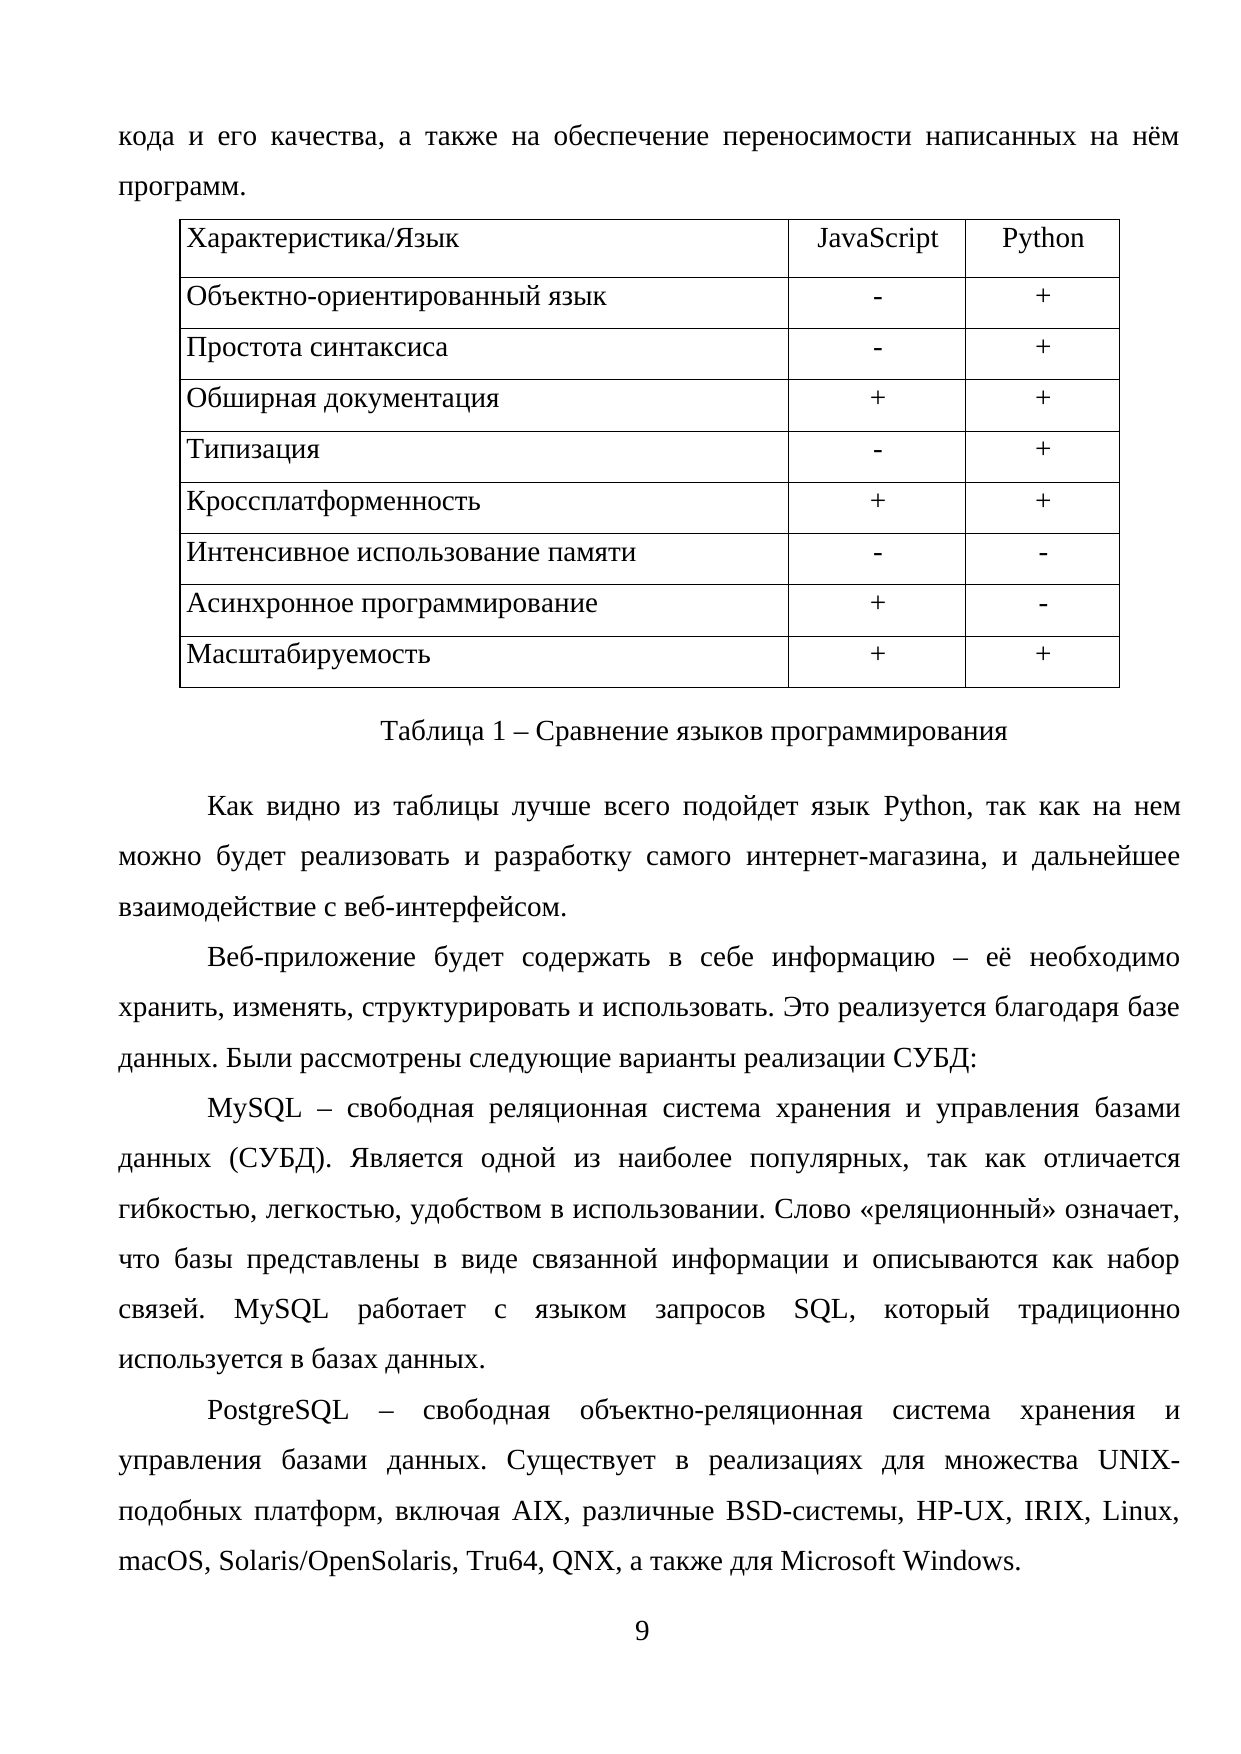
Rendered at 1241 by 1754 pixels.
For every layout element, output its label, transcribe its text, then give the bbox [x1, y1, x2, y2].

table_cell Интенсивное использование памяти [181, 534, 788, 584]
table_cell - [966, 534, 1119, 584]
table_cell + [966, 329, 1119, 379]
text Как видно из таблицы лучше всего подойдет язык Python, так как на нем можно будет реализовать и разработку самого интернет-магазина, и дальнейшее взаимодействие с веб-интерфейсом. [118, 788, 1181, 922]
table_cell Масштабируемость [181, 637, 788, 687]
table_cell + [966, 380, 1119, 431]
table_cell - [966, 585, 1119, 636]
text Таблица 1 – Сравнение языков программирования [118, 713, 1181, 746]
table_cell + [966, 432, 1119, 482]
text PostgreSQL – свободная объектно-реляционная система хранения и управления базами данных. Существует в реализациях для множества UNIX-подобных платформ, включая AIX, различные BSD-системы, HP-UX, IRIX, Linux, macOS, Solaris/OpenSolaris, Tru64, QNX, а также для Microsoft Windows. [118, 1392, 1181, 1576]
table_header Python [966, 220, 1119, 277]
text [118, 118, 1181, 202]
table_cell - [789, 534, 965, 584]
table_cell + [966, 278, 1119, 328]
table_header JavaScript [789, 220, 965, 277]
table_cell + [966, 637, 1119, 687]
table_cell + [966, 483, 1119, 533]
table_cell + [789, 483, 965, 533]
table_cell Кроссплатформенность [181, 483, 788, 533]
table_cell Асинхронное программирование [181, 585, 788, 636]
table_cell Типизация [181, 432, 788, 482]
table_cell + [789, 585, 965, 636]
text Веб-приложение будет содержать в себе информацию – её необходимо хранить, изменять, структурировать и использовать. Это реализуется благодаря базе данных. Были рассмотрены следующие варианты реализации СУБД: [118, 939, 1181, 1073]
text MySQL – свободная реляционная система хранения и управления базами данных (СУБД). Является одной из наиболее популярных, так как отличается гибкостью, легкостью, удобством в использовании. Слово «реляционный» означает, что базы представлены в виде связанной информации и описываются как набор связей. MySQL работает с языком запросов SQL, который традиционно используется в базах данных. [118, 1090, 1181, 1375]
table_cell - [789, 329, 965, 379]
table_cell - [789, 278, 965, 328]
table_cell + [789, 380, 965, 431]
table_cell Объектно-ориентированный язык [181, 278, 788, 328]
table_cell - [789, 432, 965, 482]
table_header Характеристика/Язык [181, 220, 788, 277]
table_cell Обширная документация [181, 380, 788, 431]
table_cell Простота синтаксиса [181, 329, 788, 379]
table_cell + [789, 637, 965, 687]
